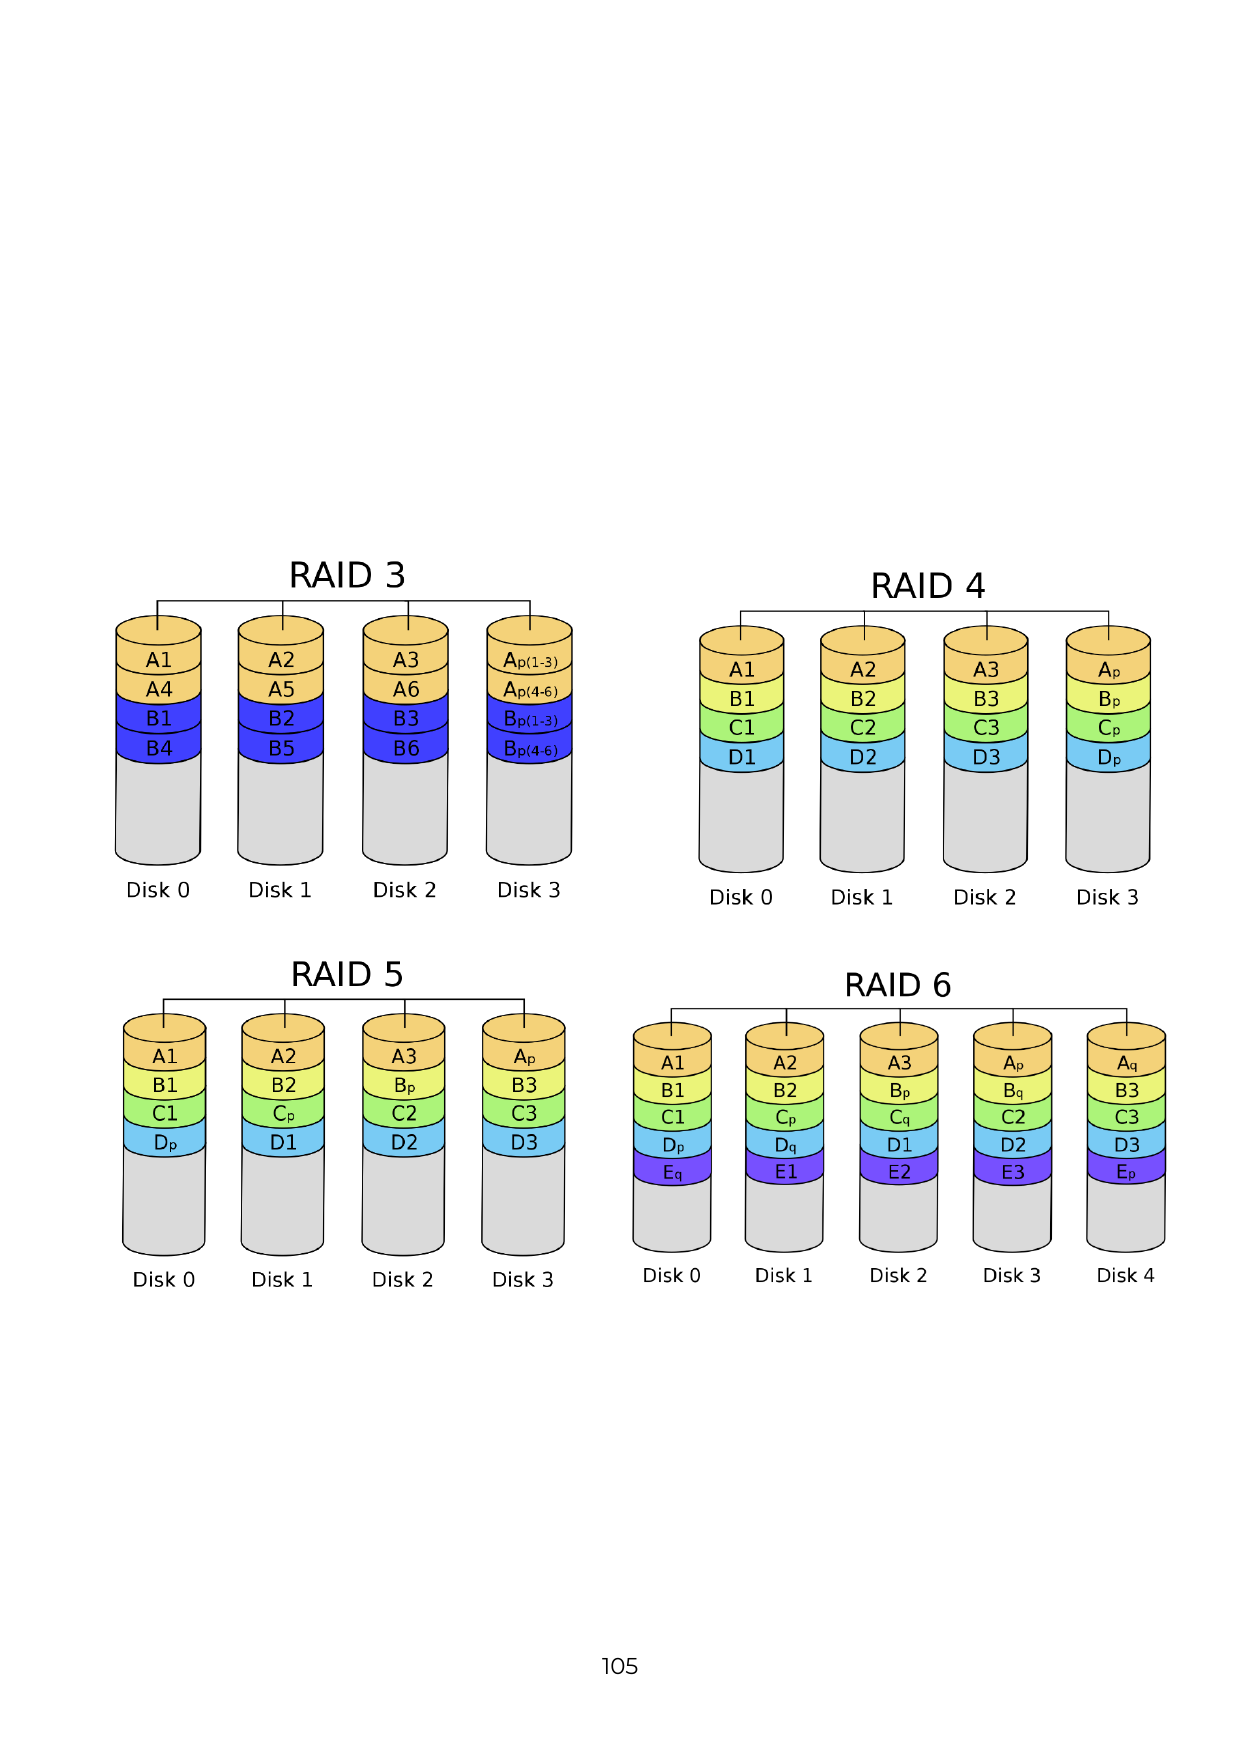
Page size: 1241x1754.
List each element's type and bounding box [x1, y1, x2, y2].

picture [106, 949, 588, 1306]
picture [98, 549, 596, 917]
picture [617, 961, 1192, 1300]
picture [682, 560, 1174, 924]
